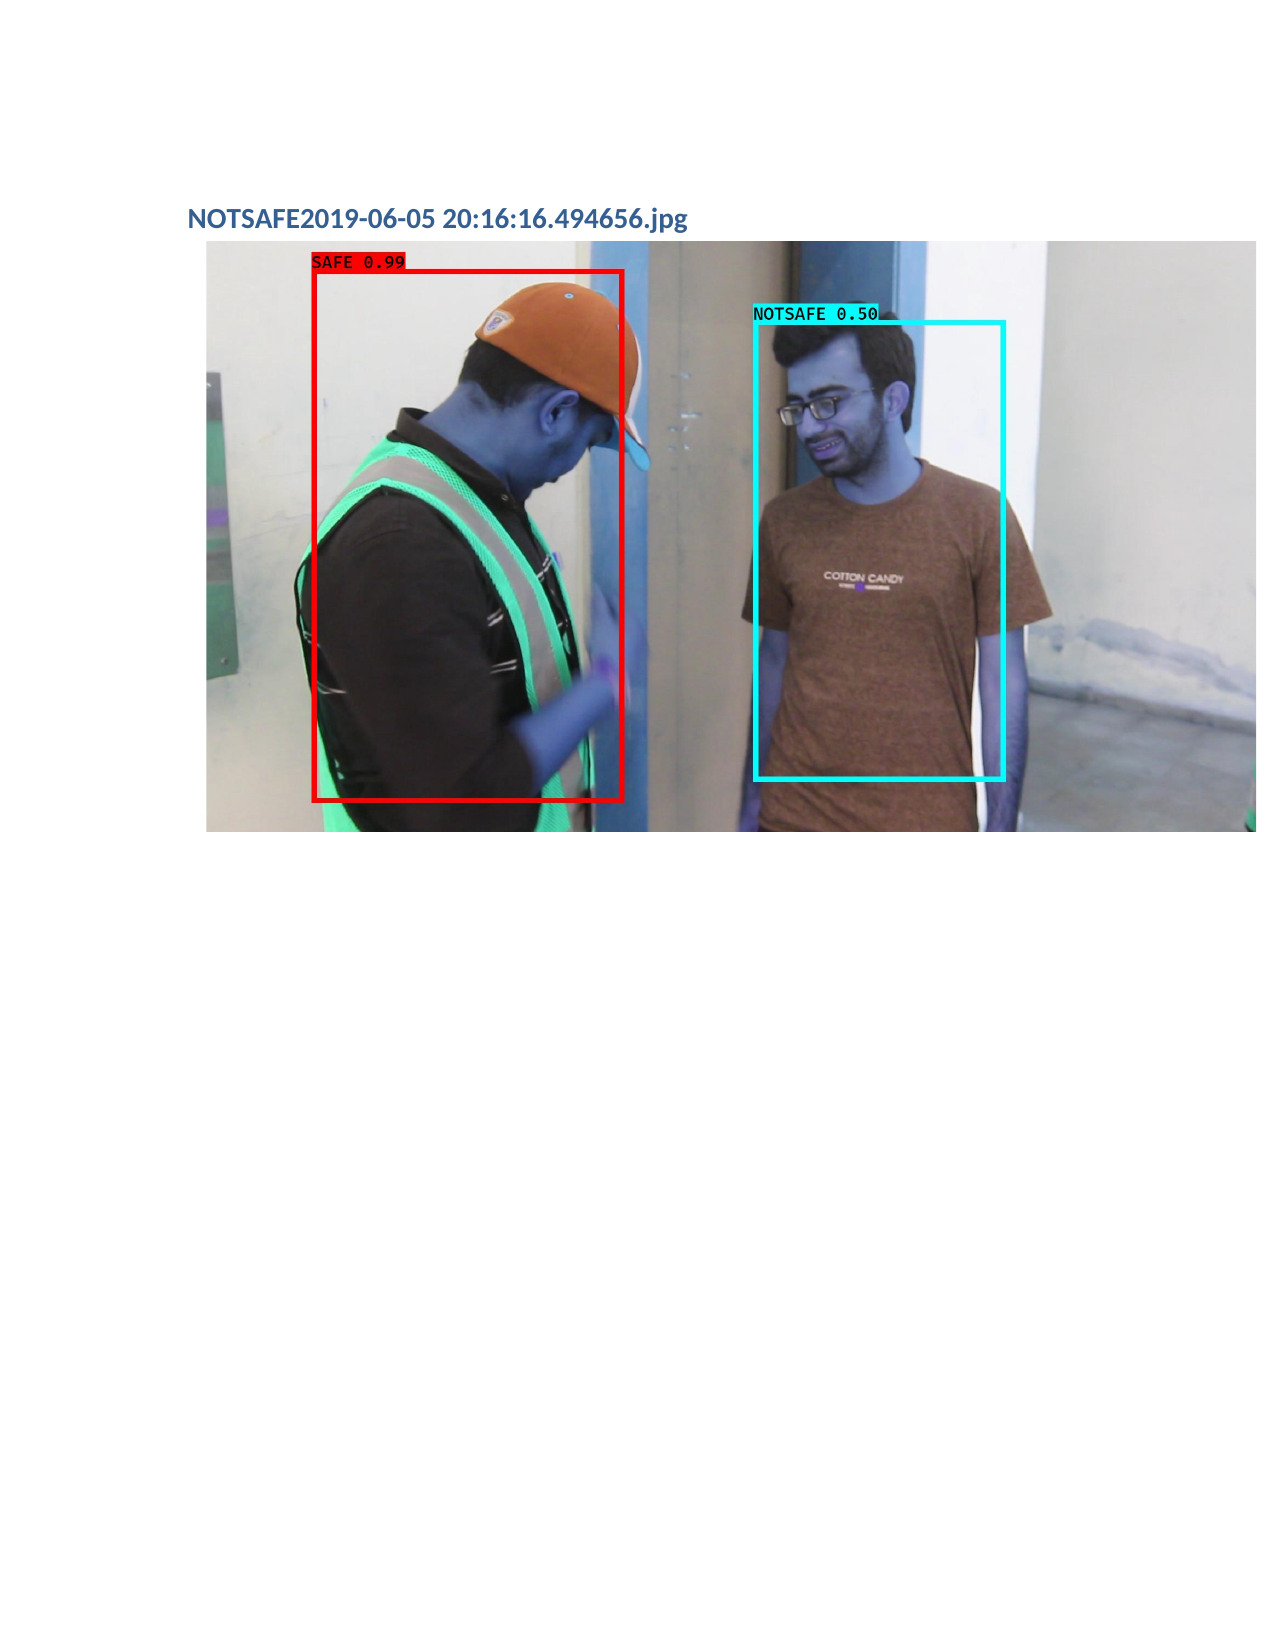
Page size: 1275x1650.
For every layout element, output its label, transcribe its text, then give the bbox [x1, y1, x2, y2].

picture [206, 241, 1257, 832]
subtitle NOTSAFE2019-06-05 20:16:16.494656.jpg [187, 200, 1087, 236]
